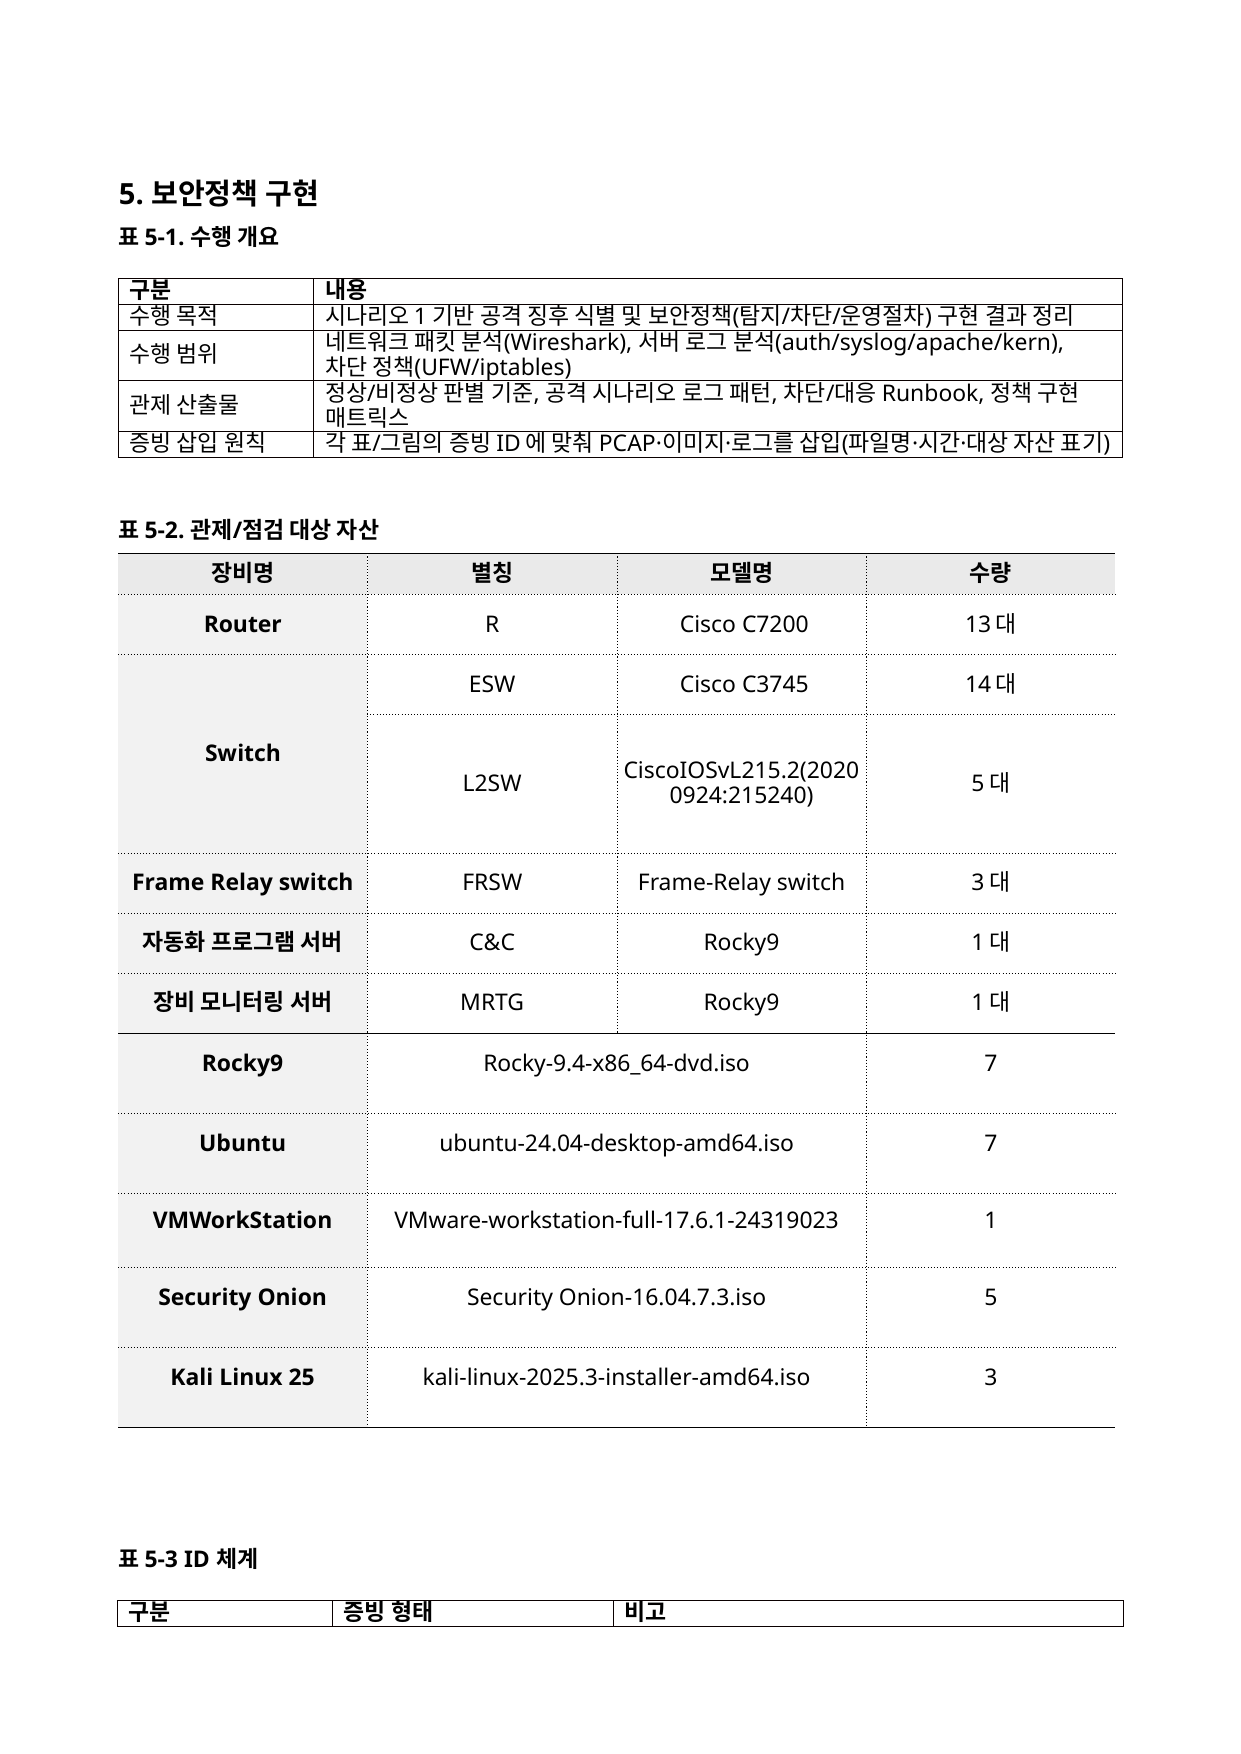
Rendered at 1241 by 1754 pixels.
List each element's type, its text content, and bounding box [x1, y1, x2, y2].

table_cell Rocky9 [617, 913, 866, 973]
table_cell 수행 범위 [119, 331, 313, 380]
table_cell 3 [866, 1347, 1115, 1427]
table_cell 1대 [866, 973, 1115, 1033]
table_cell 5 [866, 1267, 1115, 1347]
table_cell 7 [866, 1113, 1115, 1193]
table_header 수량 [866, 554, 1115, 594]
table_cell 정상/비정상 판별 기준, 공격 시나리오 로그 패턴, 차단/대응 Runbook, 정책 구현 매트릭스 [314, 381, 1122, 431]
table_header 비고 [614, 1601, 1123, 1626]
table_cell VMware-workstation-full-17.6.1-24319023 [367, 1193, 866, 1267]
table_cell VMWorkStation [118, 1193, 367, 1267]
table_cell Rocky9 [617, 973, 866, 1033]
table_cell 13대 [866, 594, 1115, 654]
table_header 별칭 [368, 554, 617, 594]
table_cell 관제 산출물 [119, 381, 313, 431]
table_cell Cisco C7200 [617, 594, 866, 654]
table_header 모델명 [617, 554, 866, 594]
subtitle 5. 보안정책 구현 [110, 168, 1130, 213]
table_cell Security Onion-16.04.7.3.iso [367, 1267, 866, 1347]
table_cell Kali Linux 25 [118, 1347, 367, 1427]
table_cell Rocky9 [118, 1034, 367, 1113]
table_cell 1대 [866, 913, 1115, 973]
table_cell CiscoIOSvL215.2(20200924:215240) [617, 714, 866, 853]
table_cell Cisco C3745 [617, 654, 866, 714]
table_cell 장비 모니터링 서버 [118, 973, 367, 1033]
table_cell kali-linux-2025.3-installer-amd64.iso [367, 1347, 866, 1427]
text 표 5-1. 수행 개요 [118, 219, 1122, 252]
table_cell 1 [866, 1193, 1115, 1267]
table_cell Security Onion [118, 1267, 367, 1347]
table_cell 5대 [866, 714, 1115, 853]
table_cell 14대 [866, 654, 1115, 714]
table_cell 수행 목적 [119, 305, 313, 329]
text 표 5-2. 관제/점검 대상 자산 [118, 514, 1122, 544]
table_cell FRSW [368, 853, 617, 913]
table_cell 각 표/그림의 증빙 ID에 맞춰 PCAP·이미지·로그를 삽입(파일명·시간·대상 자산 표기) [314, 432, 1122, 457]
table_header 증빙 형태 [333, 1601, 613, 1626]
table_cell MRTG [368, 973, 617, 1033]
table_header 장비명 [118, 554, 367, 594]
text 표 5-3 ID 체계 [118, 1541, 1122, 1574]
table_cell Router [118, 594, 367, 654]
table_cell 증빙 삽입 원칙 [119, 432, 313, 457]
table_cell L2SW [368, 714, 617, 853]
table_cell Frame-Relay switch [617, 853, 866, 913]
table_cell C&C [368, 913, 617, 973]
table_cell 3대 [866, 853, 1115, 913]
table_cell Switch [118, 654, 367, 853]
table_header 구분 [119, 279, 313, 304]
table_cell 시나리오1 기반 공격 징후 식별 및 보안정책(탐지/차단/운영절차) 구현 결과 정리 [314, 305, 1122, 329]
table_cell R [368, 594, 617, 654]
table_cell 자동화 프로그램 서버 [118, 913, 367, 973]
table_cell 7 [866, 1034, 1115, 1113]
table_header 내용 [314, 279, 1122, 304]
table_header 구분 [118, 1601, 332, 1626]
table_cell Frame Relay switch [118, 853, 367, 913]
table_cell ESW [368, 654, 617, 714]
table_cell Ubuntu [118, 1113, 367, 1193]
table_cell ubuntu-24.04-desktop-amd64.iso [367, 1113, 866, 1193]
table_cell 네트워크 패킷 분석(Wireshark), 서버 로그 분석(auth/syslog/apache/kern), 차단 정책(UFW/iptables) [314, 331, 1122, 380]
table_cell Rocky-9.4-x86_64-dvd.iso [367, 1034, 866, 1113]
